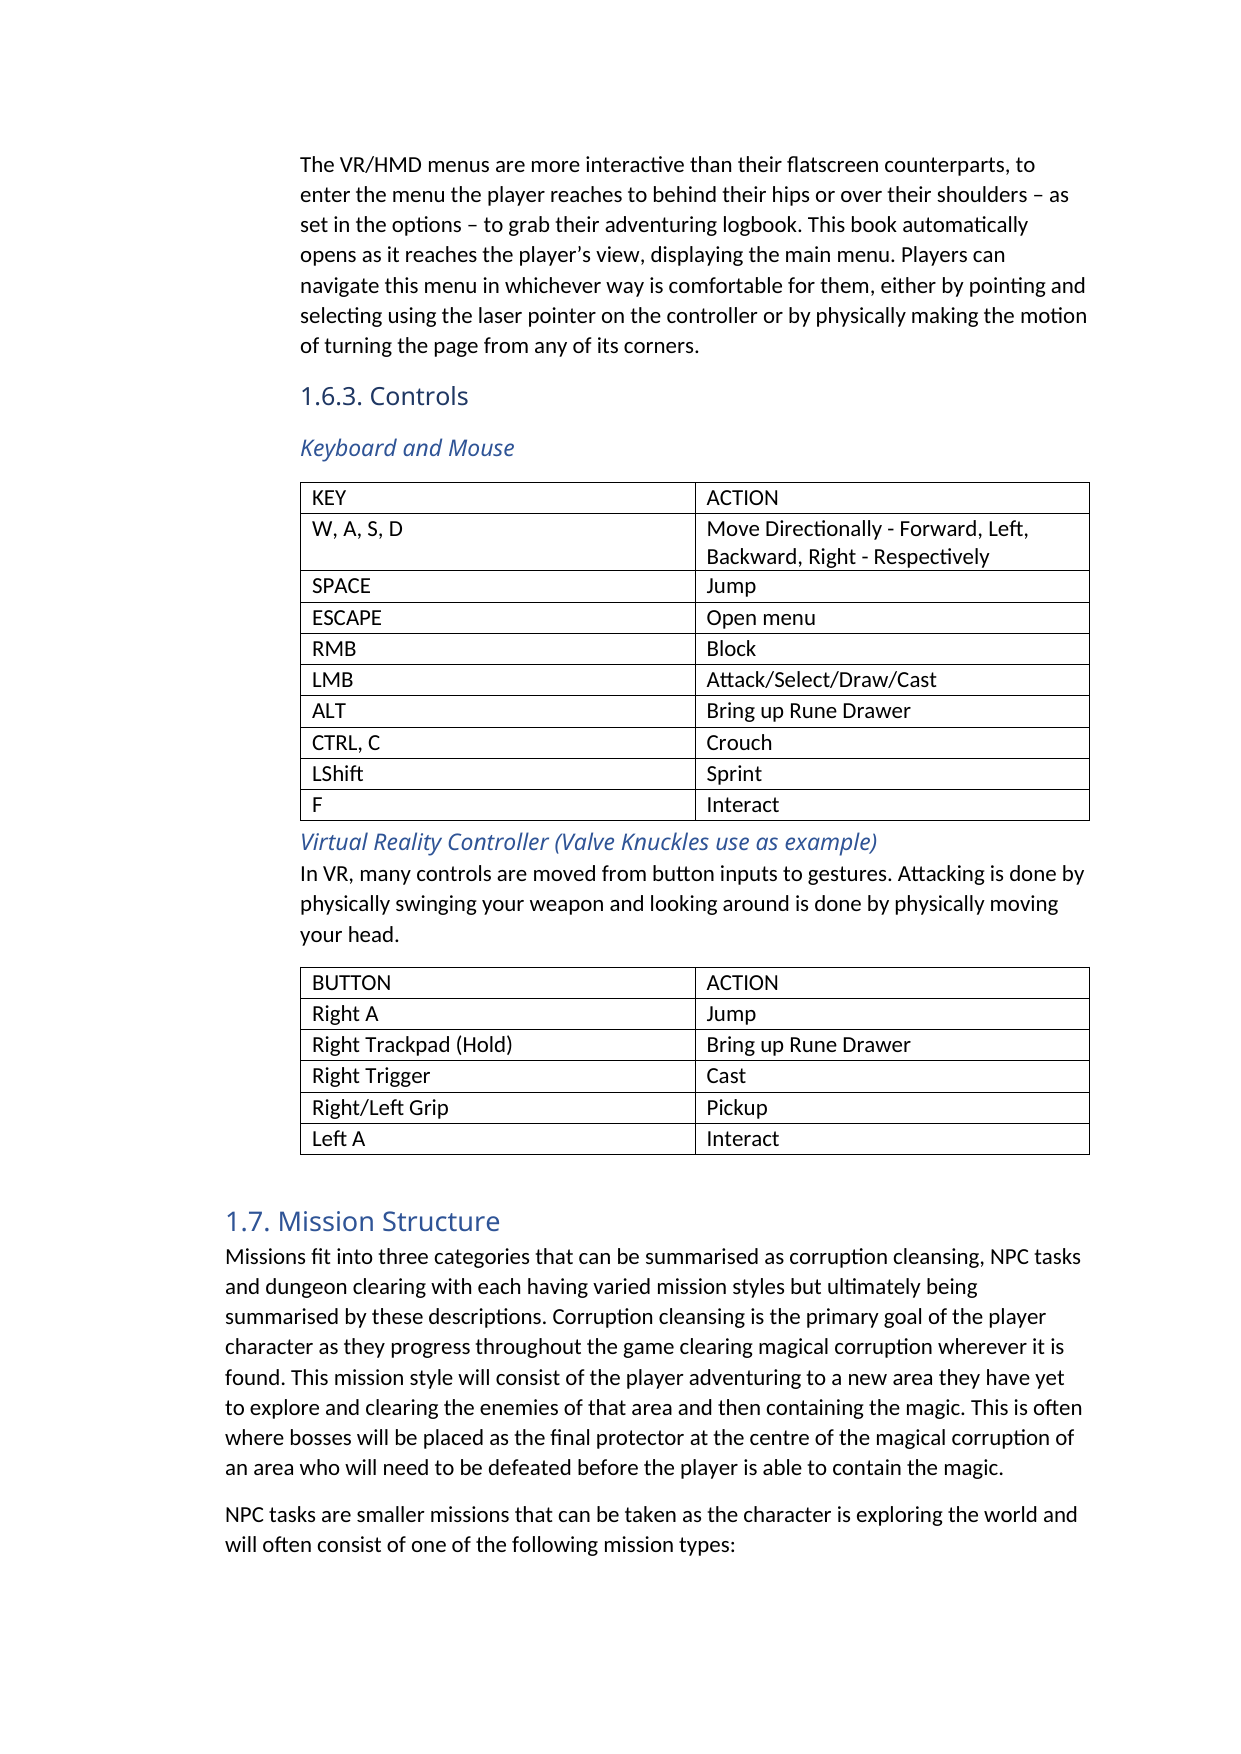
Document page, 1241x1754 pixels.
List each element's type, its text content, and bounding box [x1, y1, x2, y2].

table_cell Cast [696, 1061, 1089, 1092]
table_cell Right A [301, 999, 695, 1029]
table_cell Interact [696, 790, 1089, 820]
text In VR, many controls are moved from button inputs to gestures. Attacking is done by physically swinging your weapon and looking around is done by physically moving your head. [300, 859, 1090, 948]
table_cell Bring up Rune Drawer [696, 1030, 1089, 1060]
table_cell Pickup [696, 1093, 1089, 1123]
table_cell Jump [696, 999, 1089, 1029]
table_cell LShift [301, 759, 695, 789]
table_header BUTTON [301, 968, 695, 998]
table_cell CTRL, C [301, 728, 695, 758]
subtitle 1.7. Mission Structure [150, 1202, 1090, 1239]
table_cell Jump [696, 571, 1089, 602]
table_header ACTION [696, 968, 1089, 998]
text The VR/HMD menus are more interactive than their flatscreen counterparts, to enter the menu the player reaches to behind their hips or over their shoulders – as set in the options – to grab their adventuring logbook. This book automatically opens as it reaches the player’s view, displaying the main menu. Players can navigate this menu in whichever way is comfortable for them, either by pointing and selecting using the laser pointer on the controller or by physically making the motion of turning the page from any of its corners. [300, 150, 1090, 359]
table_cell Bring up Rune Drawer [696, 696, 1089, 727]
text NPC tasks are smaller missions that can be taken as the character is exploring the world and will often consist of one of the following mission types: [225, 1500, 1090, 1558]
table_header ACTION [696, 483, 1089, 513]
table_cell Right Trigger [301, 1061, 695, 1092]
table_cell Attack/Select/Draw/Cast [696, 665, 1089, 695]
table_cell Crouch [696, 728, 1089, 758]
table_cell W, A, S, D [301, 514, 695, 570]
table_cell ESCAPE [301, 603, 695, 633]
table_cell RMB [301, 634, 695, 664]
subtitle Virtual Reality Controller (Valve Knuckles use as example) [300, 826, 1090, 857]
table_cell Left A [301, 1124, 695, 1154]
text Missions fit into three categories that can be summarised as corruption cleansing, NPC tasks and dungeon clearing with each having varied mission styles but ultimately being summarised by these descriptions. Corruption cleansing is the primary goal of the player character as they progress throughout the game clearing magical corruption wherever it is found. This mission style will consist of the player adventuring to a new area they have yet to explore and clearing the enemies of that area and then containing the magic. This is often where bosses will be placed as the final protector at the centre of the magical corruption of an area who will need to be defeated before the player is able to contain the magic. [225, 1242, 1090, 1481]
text 1.6.3. Controls [300, 378, 1090, 412]
table_cell ALT [301, 696, 695, 727]
table_cell Interact [696, 1124, 1089, 1154]
table_cell Right/Left Grip [301, 1093, 695, 1123]
table_cell Block [696, 634, 1089, 664]
table_cell Right Trackpad (Hold) [301, 1030, 695, 1060]
table_cell LMB [301, 665, 695, 695]
table_cell Move Directionally - Forward, Left, Backward, Right - Respectively [696, 514, 1089, 570]
table_cell SPACE [301, 571, 695, 602]
table_cell Sprint [696, 759, 1089, 789]
table_header KEY [301, 483, 695, 513]
table_cell F [301, 790, 695, 820]
text Keyboard and Mouse [300, 432, 1090, 463]
table_cell Open menu [696, 603, 1089, 633]
